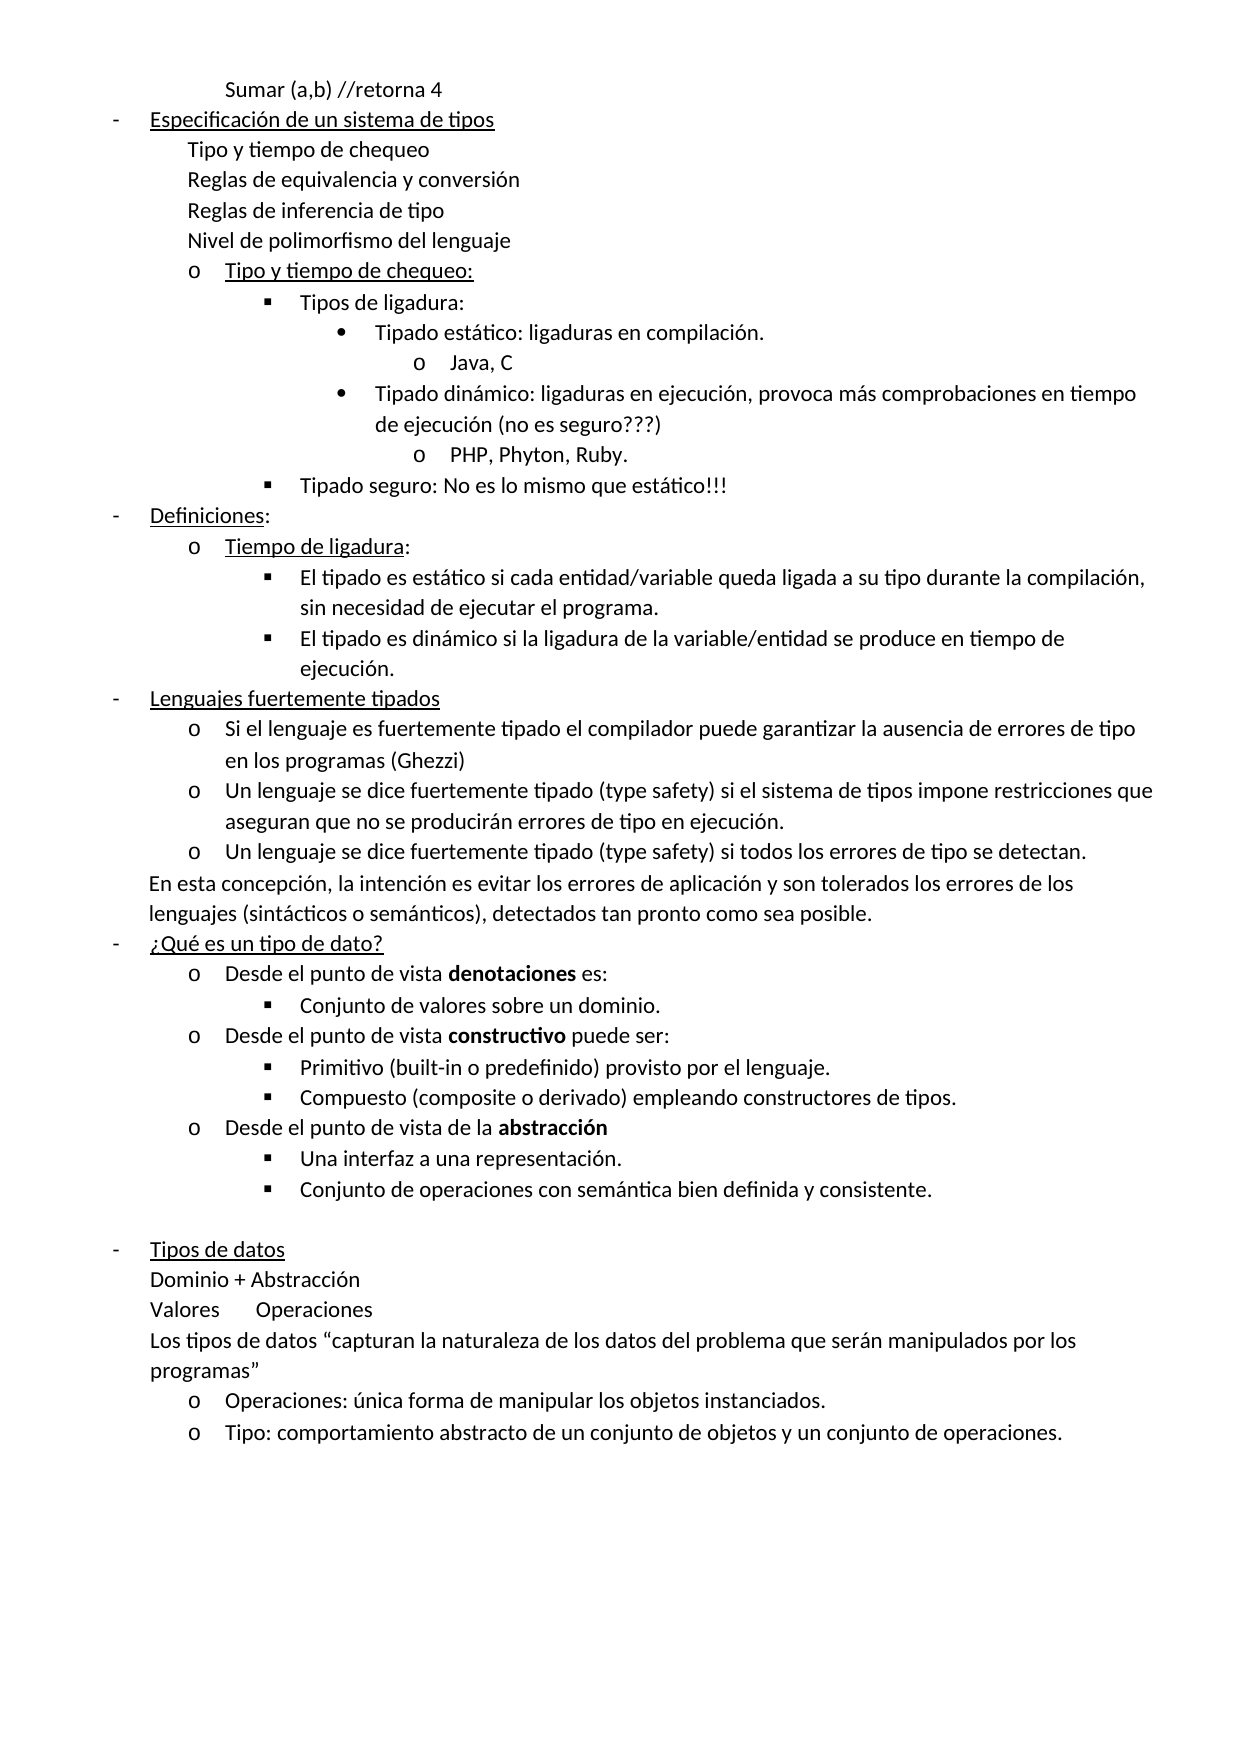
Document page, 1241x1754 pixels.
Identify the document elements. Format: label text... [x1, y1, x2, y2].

list Conjunto de operaciones con semántica bien definida y consistente. [262, 1175, 1165, 1203]
list Los tipos de datos “capturan la naturaleza de los datos del problema que serán manipulados por los programas” [150, 1326, 1165, 1384]
list Compuesto (composite o derivado) empleando constructores de tipos. [262, 1083, 1165, 1111]
list Especificación de un sistema de tipos [112, 105, 1165, 133]
list Sumar (a,b) //retorna 4 [225, 75, 1165, 103]
list Operaciones: única forma de manipular los objetos instanciados. [187, 1386, 1165, 1415]
list Un lenguaje se dice fuertemente tipado (type safety) si todos los errores de tipo se detectan. [187, 837, 1165, 867]
list Definiciones: [112, 502, 1165, 530]
list PHP, Phyton, Ruby. [412, 440, 1165, 469]
list Java, C [412, 348, 1165, 377]
list Tipado seguro: No es lo mismo que estático!!! [262, 471, 1165, 499]
list Tiempo de ligadura: [187, 532, 1165, 561]
list Lenguajes fuertemente tipados [112, 684, 1165, 712]
list Desde el punto de vista denotaciones es: [187, 959, 1165, 989]
list Primitivo (built-in o predefinido) provisto por el lenguaje. [262, 1053, 1165, 1081]
list Desde el punto de vista constructivo puede ser: [187, 1021, 1165, 1050]
list Tipado estático: ligaduras en compilación. [337, 318, 1165, 346]
text Tipo y tiempo de chequeo [114, 135, 1165, 163]
list Un lenguaje se dice fuertemente tipado (type safety) si el sistema de tipos impone restricciones que aseguran que no se producirán errores de tipo en ejecución. [187, 776, 1165, 835]
list ¿Qué es un tipo de dato? [112, 929, 1165, 957]
list El tipado es dinámico si la ligadura de la variable/entidad se produce en tiempo de ejecución. [262, 624, 1165, 682]
text Reglas de equivalencia y conversión [114, 166, 1165, 194]
list Conjunto de valores sobre un dominio. [262, 991, 1165, 1019]
list Tipo: comportamiento abstracto de un conjunto de objetos y un conjunto de operaciones. [187, 1418, 1165, 1447]
list Desde el punto de vista de la abstracción [187, 1113, 1165, 1142]
list Valores Operaciones [150, 1296, 1165, 1324]
list Tipos de ligadura: [262, 288, 1165, 316]
text Nivel de polimorfismo del lenguaje [114, 226, 1165, 254]
list Tipos de datos [112, 1235, 1165, 1263]
list Dominio + Abstracción [150, 1265, 1165, 1293]
list Tipado dinámico: ligaduras en ejecución, provoca más comprobaciones en tiempo de ejecución (no es seguro???) [337, 379, 1165, 438]
list El tipado es estático si cada entidad/variable queda ligada a su tipo durante la compilación, sin necesidad de ejecutar el programa. [262, 563, 1165, 622]
text En esta concepción, la intención es evitar los errores de aplicación y son tolerados los errores de los lenguajes (sintácticos o semánticos), detectados tan pronto como sea posible. [149, 869, 1165, 927]
list Si el lenguaje es fuertemente tipado el compilador puede garantizar la ausencia de errores de tipo en los programas (Ghezzi) [187, 714, 1165, 774]
list Una interfaz a una representación. [262, 1144, 1165, 1173]
list Tipo y tiempo de chequeo: [187, 256, 1165, 285]
text Reglas de inferencia de tipo [114, 196, 1165, 224]
